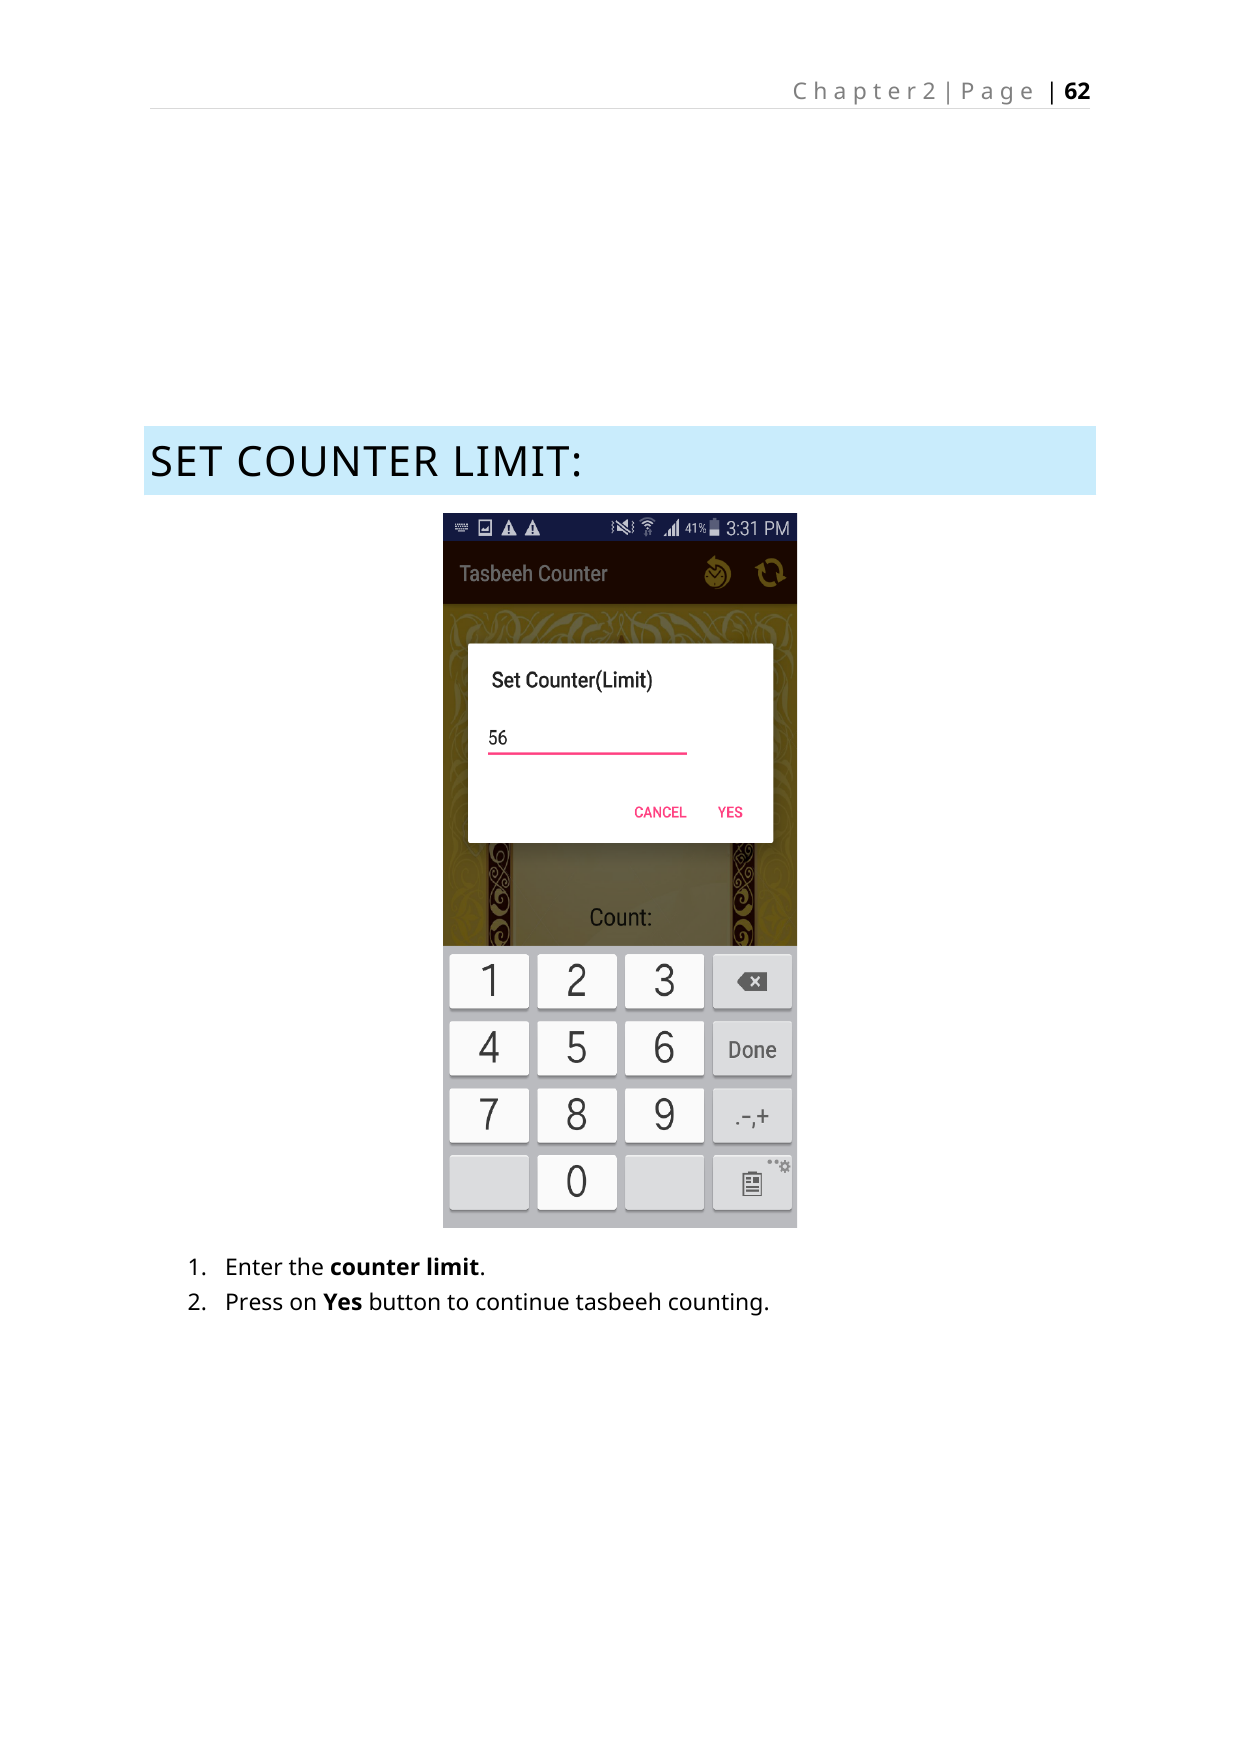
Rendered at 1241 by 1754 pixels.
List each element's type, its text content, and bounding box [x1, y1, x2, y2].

list Enter the counter limit. [187, 1251, 1090, 1283]
picture [443, 513, 798, 1228]
subtitle Set Counter Limit: [150, 432, 1090, 489]
list Press on Yes button to continue tasbeeh counting. [187, 1286, 1090, 1317]
